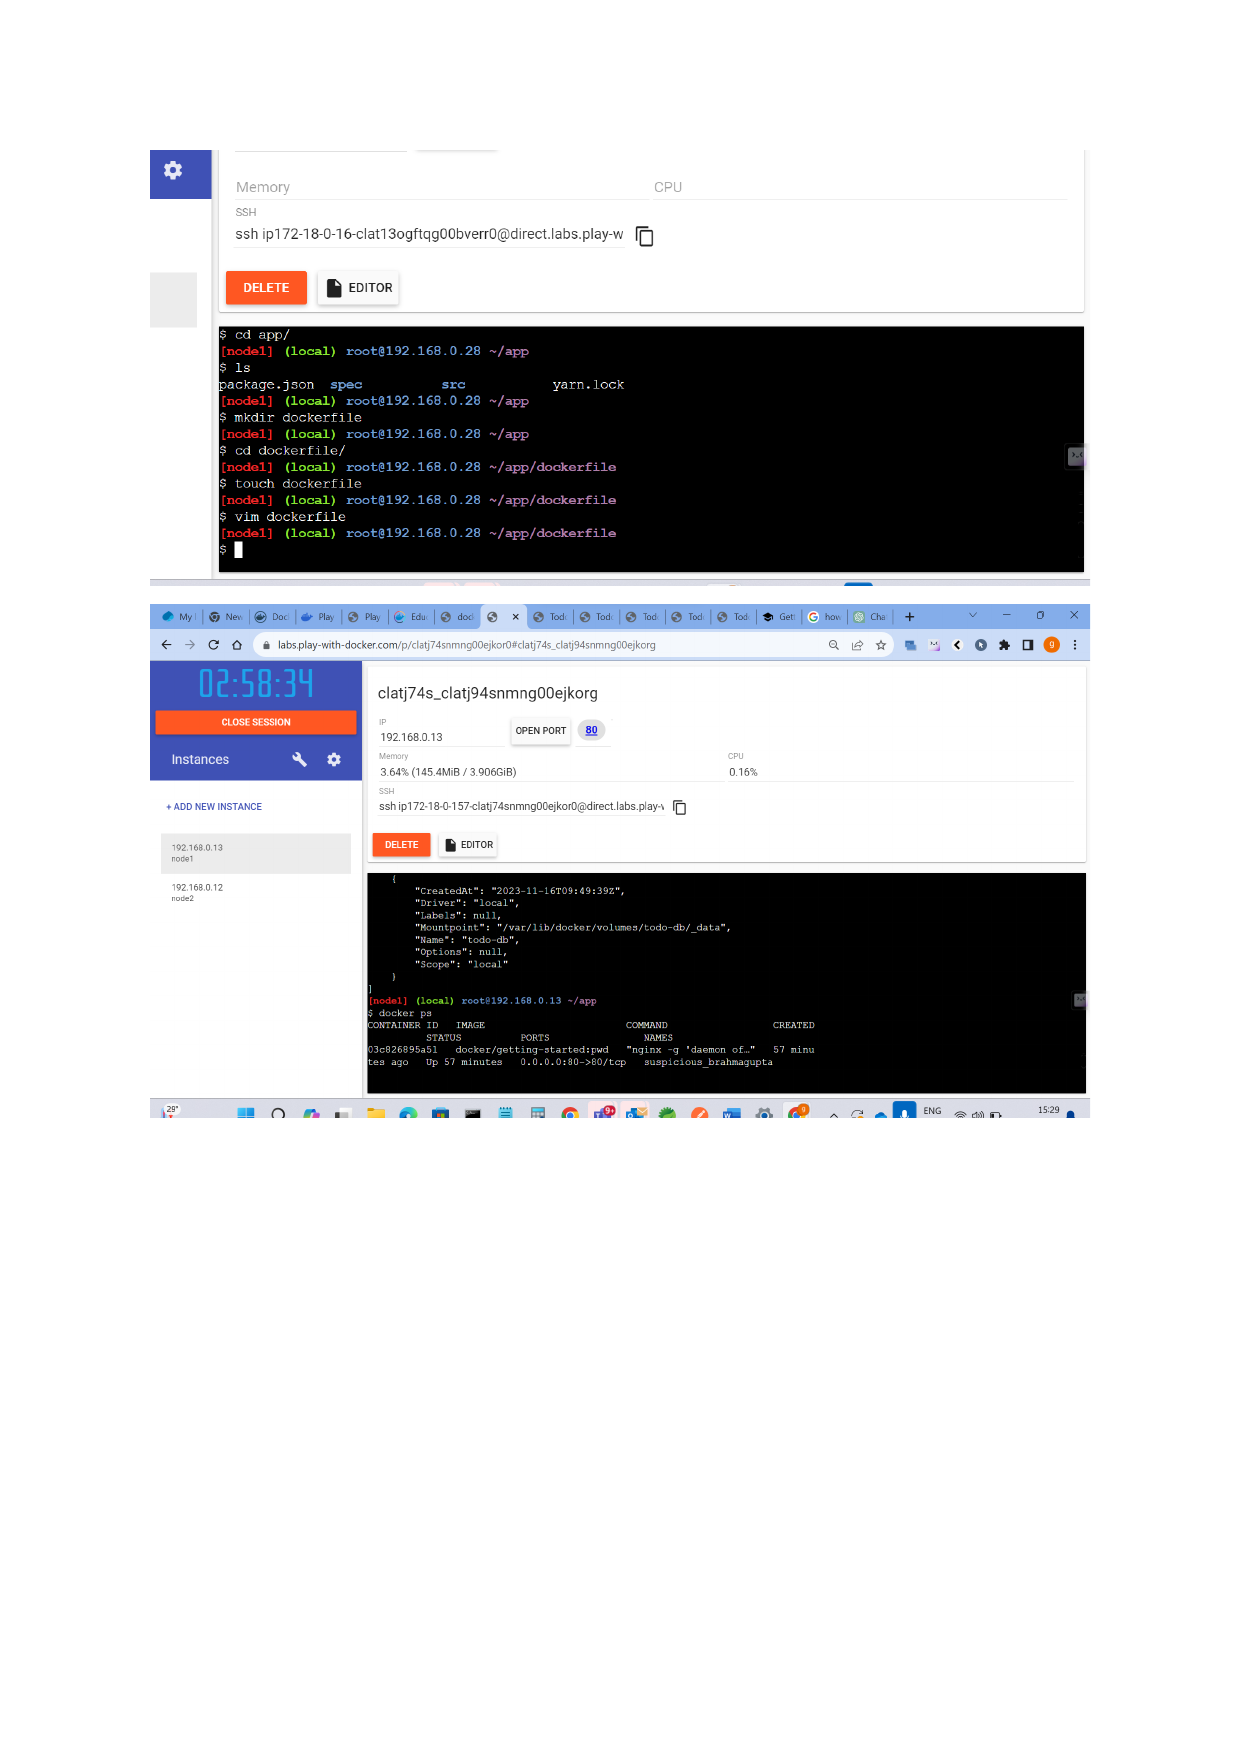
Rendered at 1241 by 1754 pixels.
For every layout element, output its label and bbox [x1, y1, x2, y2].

picture [150, 604, 1091, 1118]
picture [150, 150, 1091, 586]
